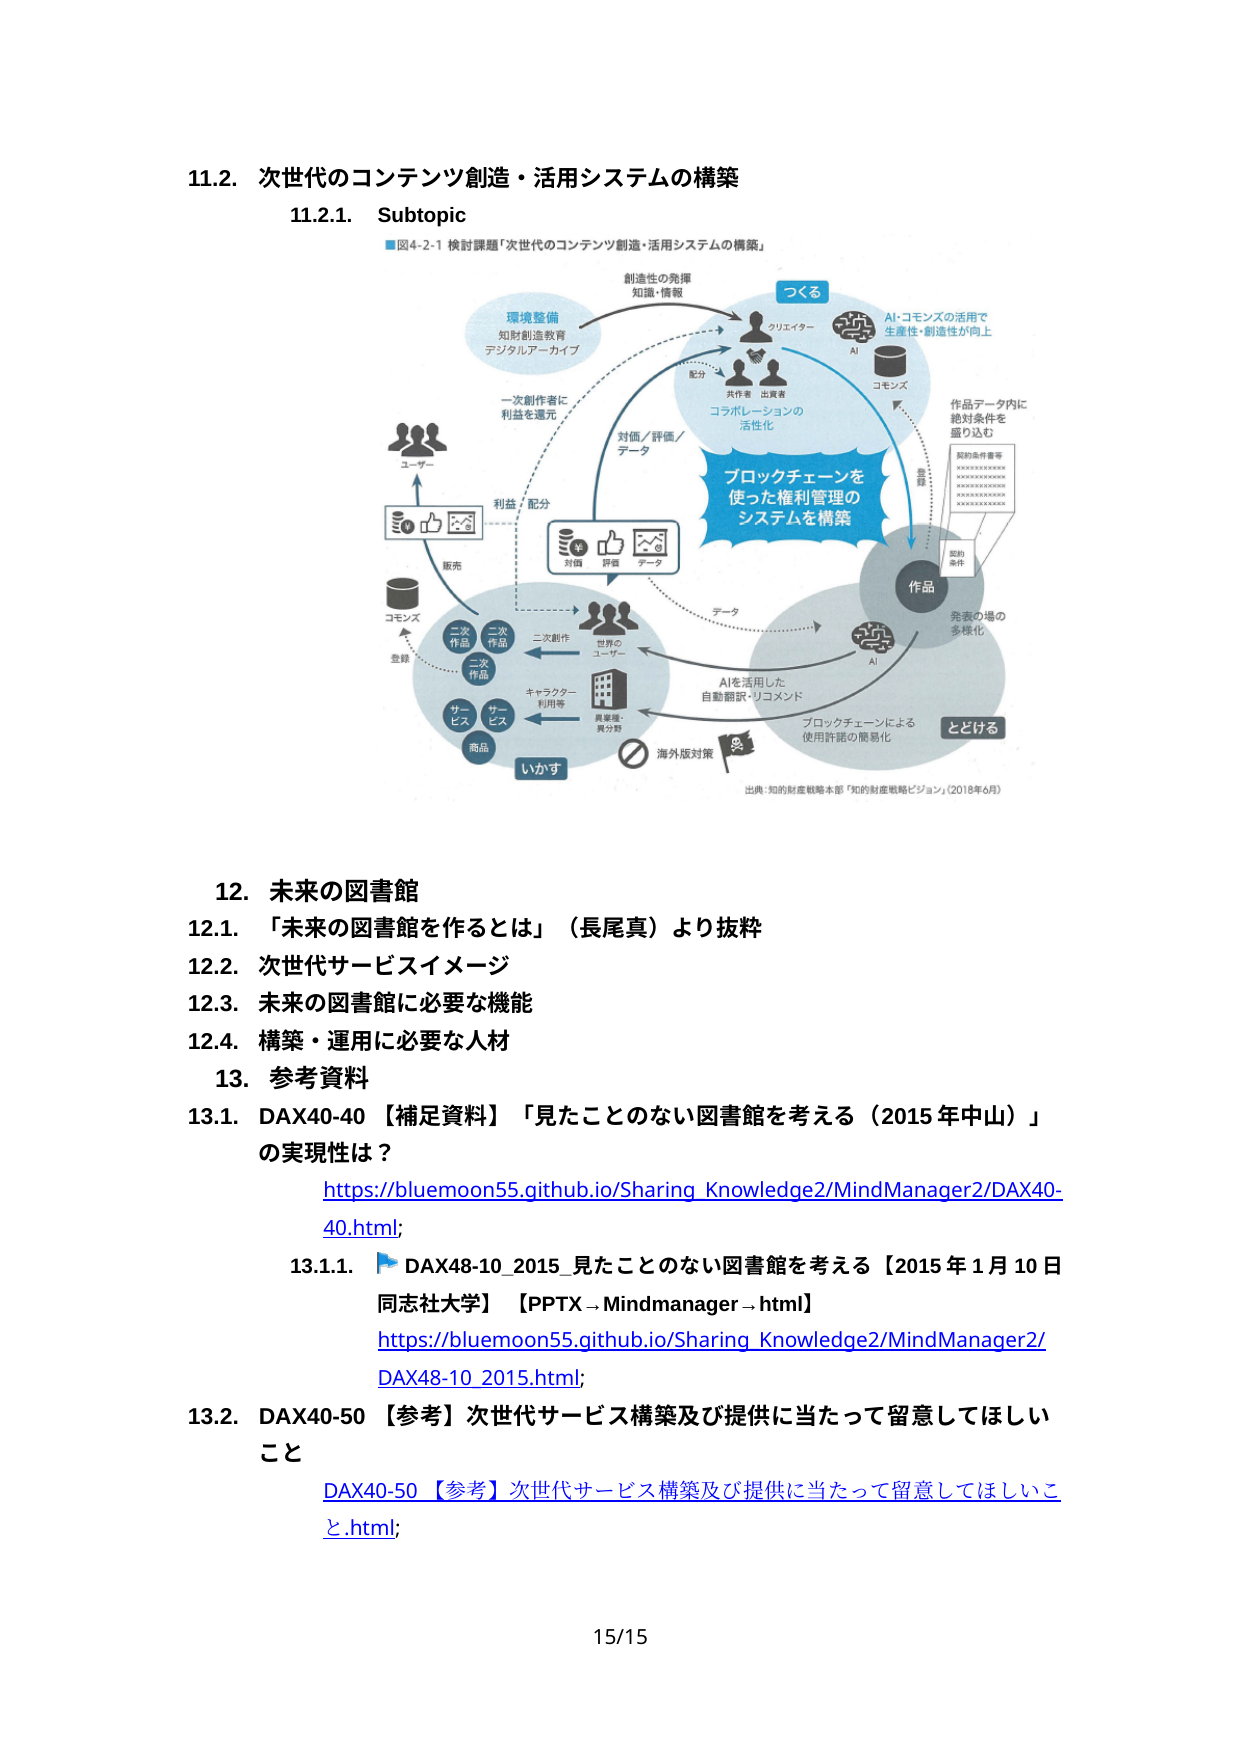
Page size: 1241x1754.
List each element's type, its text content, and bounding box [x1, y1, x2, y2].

subtitle DAX40-40 【補足資料】「見たことのない図書館を考える（2015年中山）」の実現性は？ [188, 1096, 1053, 1171]
picture [377, 233, 1036, 802]
text DAX40-50 【参考】次世代サービス構築及び提供に当たって留意してほしいこと.html; [323, 1471, 1063, 1546]
text https://bluemoon55.github.io/Sharing_Knowledge2/MindManager2/DAX40-40.html; [323, 1171, 1063, 1199]
subtitle DAX48-10_2015_見たことのない図書館を考える【2015年1月10日同志社大学】 【PPTX→Mindmanager→html】 [290, 1246, 1063, 1321]
subtitle 次世代のコンテンツ創造・活用システムの構築 [188, 158, 1053, 196]
subtitle 構築・運用に必要な人材 [188, 1021, 1053, 1058]
picture [377, 1252, 398, 1274]
text https://bluemoon55.github.io/Sharing_Knowledge2/MindManager2/DAX40-40.html; [323, 1201, 1063, 1246]
subtitle 「未来の図書館を作るとは」（長尾真）より抜粋 [188, 908, 1053, 946]
text https://bluemoon55.github.io/Sharing_Knowledge2/MindManager2/DAX48-10_2015.html; [377, 1321, 1063, 1396]
subtitle 未来の図書館 [215, 871, 1063, 908]
subtitle 次世代サービスイメージ [188, 946, 1053, 983]
subtitle DAX40-50 【参考】次世代サービス構築及び提供に当たって留意してほしいこと [188, 1396, 1053, 1471]
subtitle 参考資料 [215, 1058, 1063, 1096]
subtitle Subtopic [290, 196, 1063, 233]
subtitle 未来の図書館に必要な機能 [188, 983, 1053, 1021]
